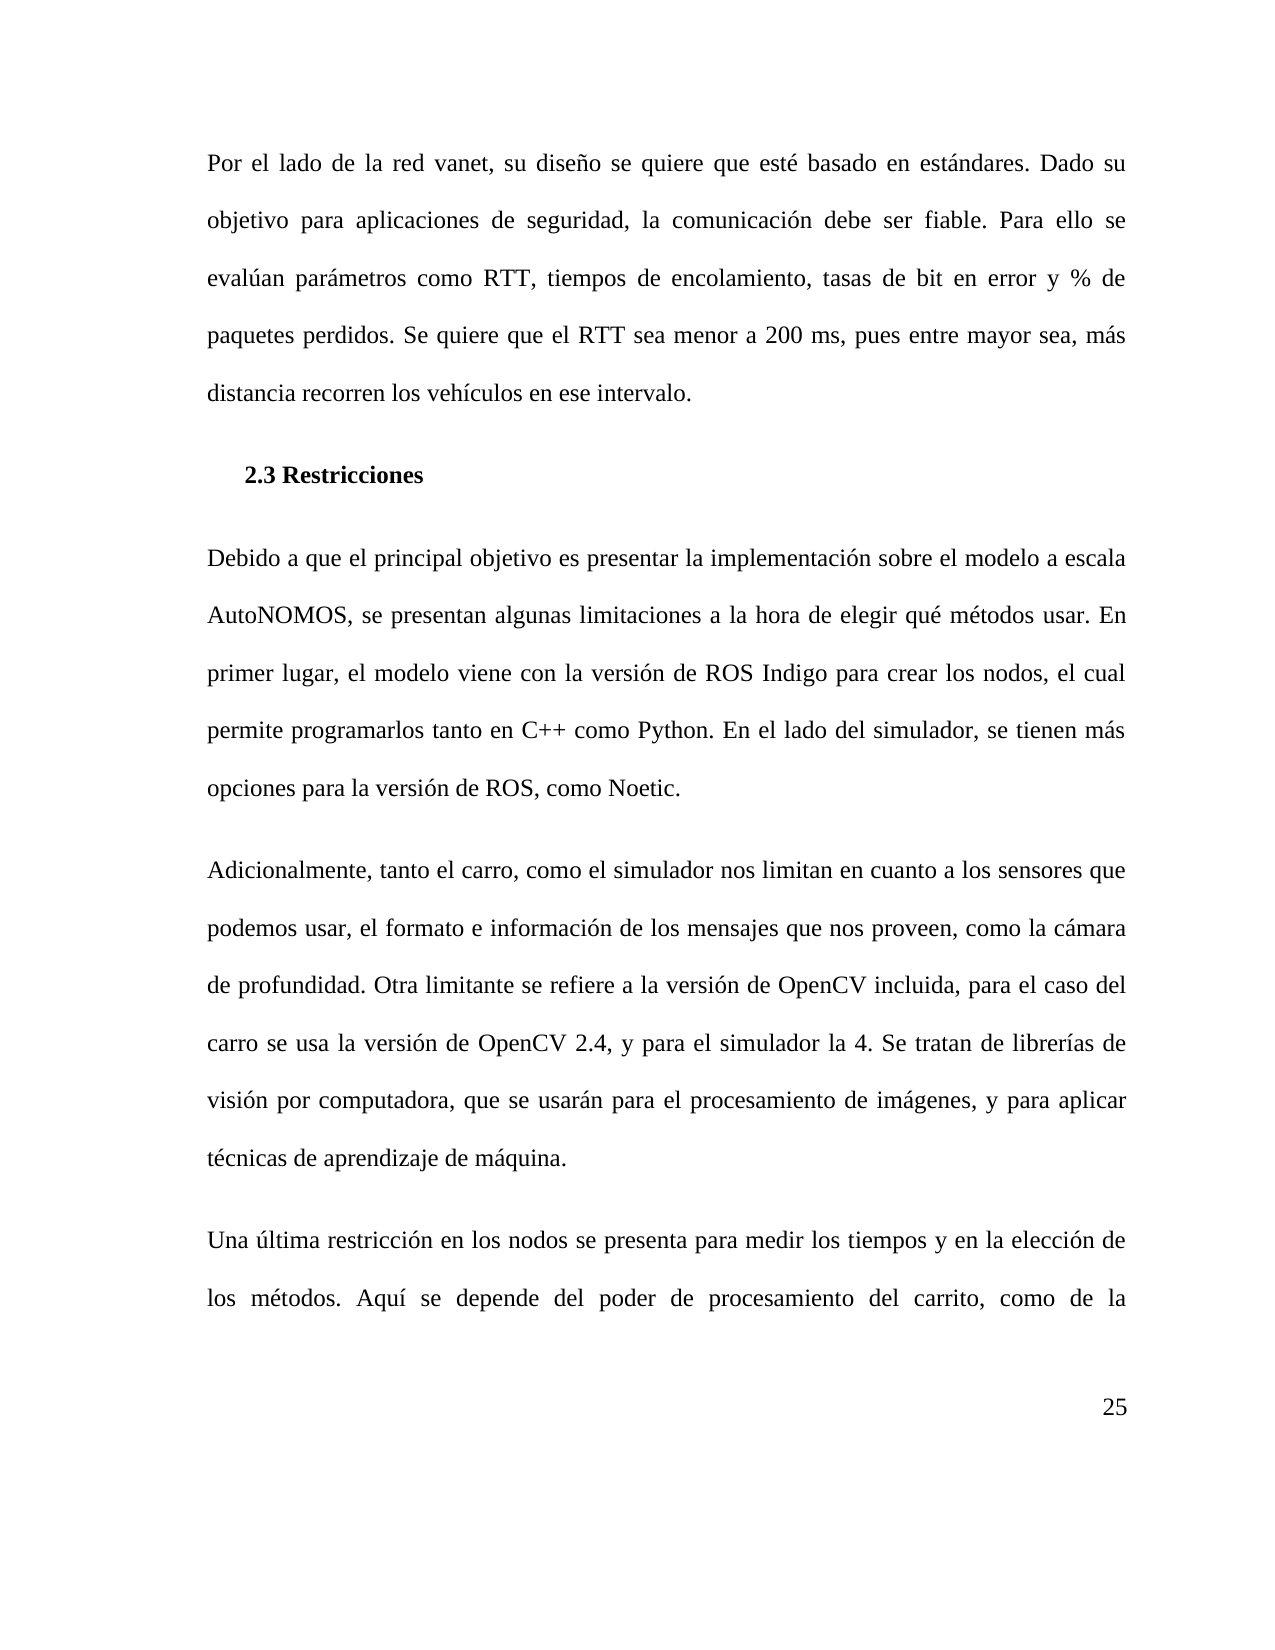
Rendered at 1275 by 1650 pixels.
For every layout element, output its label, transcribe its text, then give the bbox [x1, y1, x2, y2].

text Adicionalmente, tanto el carro, como el simulador nos limitan en cuanto a los sensores que podemos usar, el formato e información de los mensajes que nos proveen, como la cámara de profundidad. Otra limitante se refiere a la versión de OpenCV incluida, para el caso del carro se usa la versión de OpenCV 2.4, y para el simulador la 4. Se tratan de librerías de visión por computadora, que se usarán para el procesamiento de imágenes, y para aplicar técnicas de aprendizaje de máquina. [207, 855, 1127, 1171]
text Debido a que el principal objetivo es presentar la implementación sobre el modelo a escala AutoNOMOS, se presentan algunas limitaciones a la hora de elegir qué métodos usar. En primer lugar, el modelo viene con la versión de ROS Indigo para crear los nodos, el cual permite programarlos tanto en C++ como Python. En el lado del simulador, se tienen más opciones para la versión de ROS, como Noetic. [207, 543, 1127, 801]
text Por el lado de la red vanet, su diseño se quiere que esté basado en estándares. Dado su objetivo para aplicaciones de seguridad, la comunicación debe ser fiable. Para ello se evalúan parámetros como RTT, tiempos de encolamiento, tasas de bit en error y % de paquetes perdidos. Se quiere que el RTT sea menor a 200 ms, pues entre mayor sea, más distancia recorren los vehículos en ese intervalo. [207, 148, 1127, 406]
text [207, 1225, 1127, 1311]
subtitle Restricciones [244, 460, 1127, 489]
